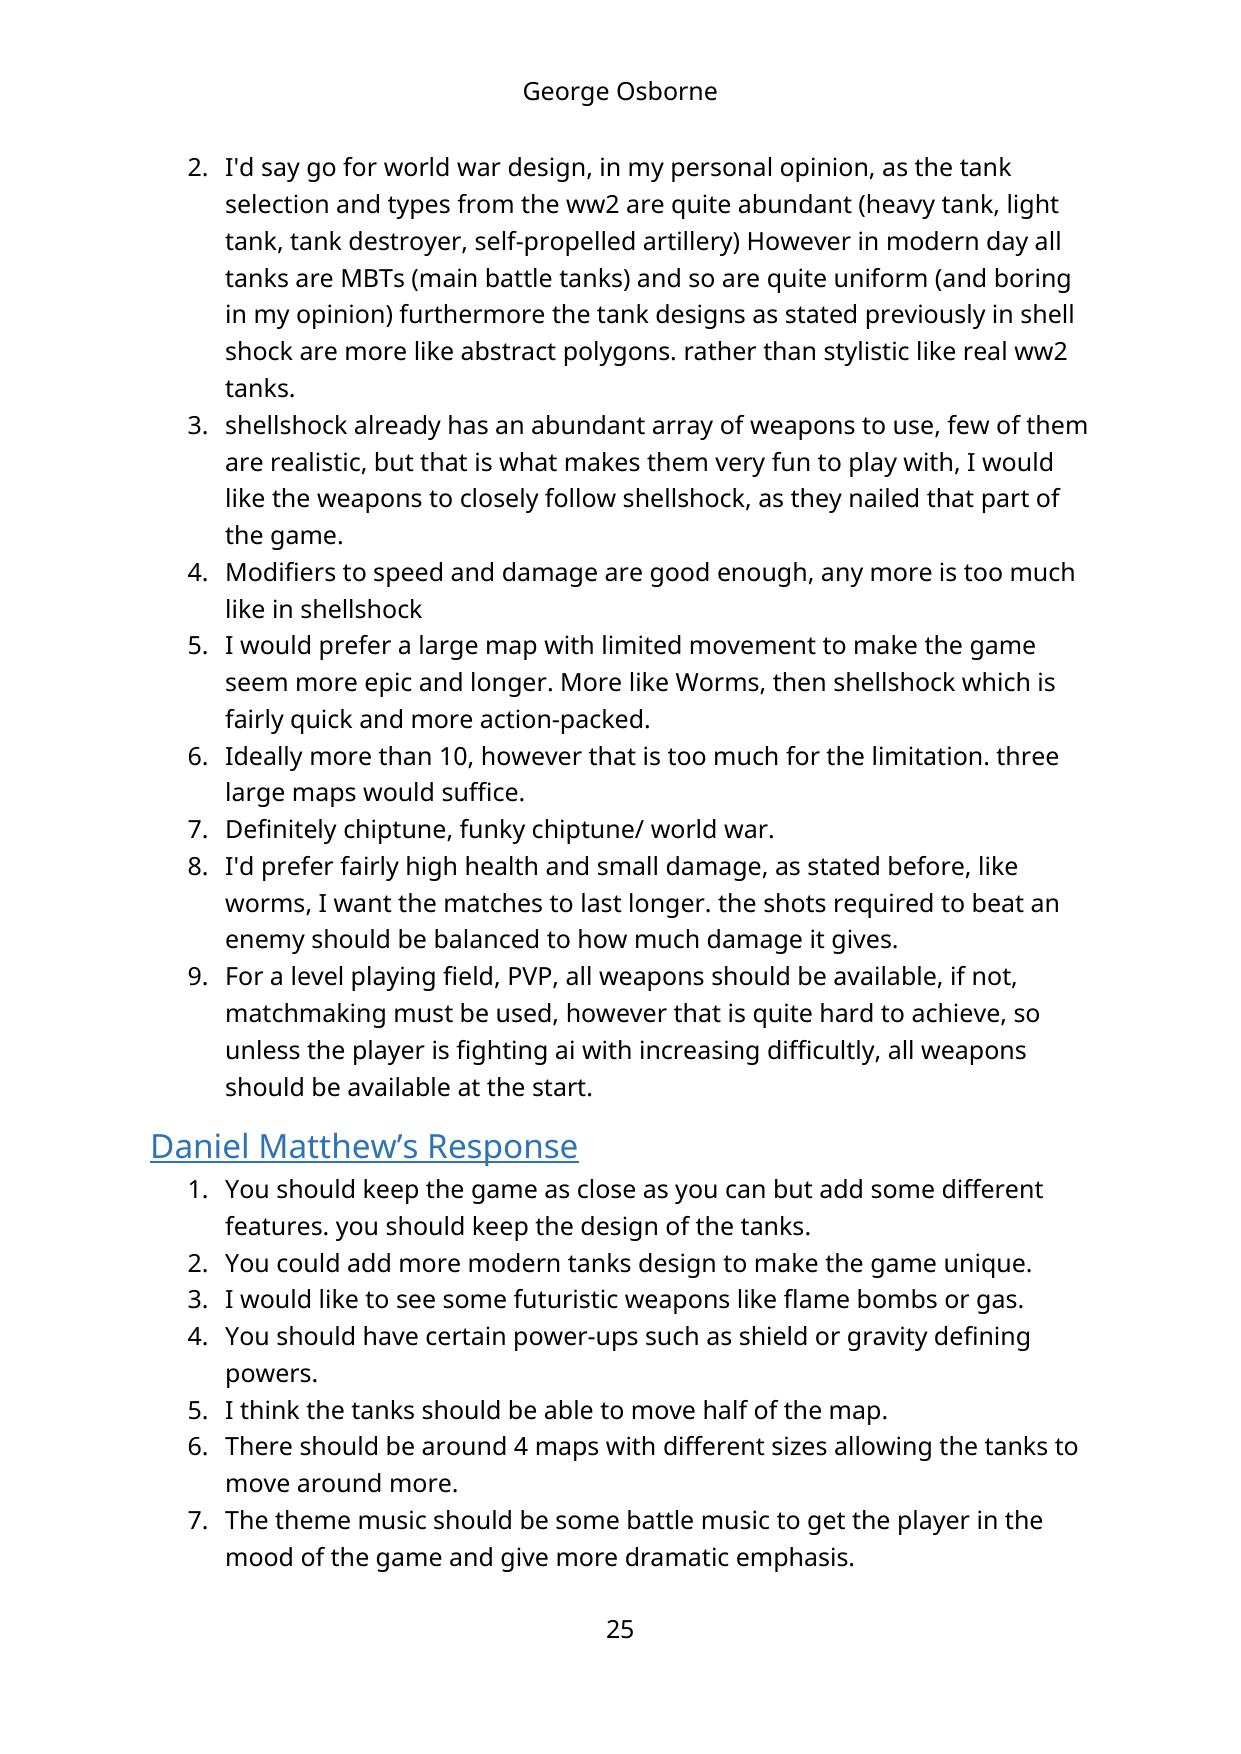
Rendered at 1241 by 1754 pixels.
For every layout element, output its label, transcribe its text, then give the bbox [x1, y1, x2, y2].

list I think the tanks should be able to move half of the map. [187, 1392, 1090, 1426]
list Modifiers to speed and damage are good enough, any more is too much like in shellshock [187, 554, 1090, 625]
list I would like to see some futuristic weapons like flame bombs or gas. [187, 1282, 1090, 1316]
list shellshock already has an abundant array of weapons to use, few of them are realistic, but that is what makes them very fun to play with, I would like the weapons to closely follow shellshock, as they nailed that part of the game. [187, 407, 1090, 552]
list Definitely chiptune, funky chiptune/ world war. [187, 812, 1090, 846]
list I would prefer a large map with limited movement to make the game seem more epic and longer. More like Worms, then shellshock which is fairly quick and more action-packed. [187, 628, 1090, 736]
list I'd prefer fairly high health and small damage, as stated before, like worms, I want the matches to last longer. the shots required to beat an enemy should be balanced to how much damage it gives. [187, 849, 1090, 956]
list I'd say go for world war design, in my personal opinion, as the tank selection and types from the ww2 are quite abundant (heavy tank, light tank, tank destroyer, self-propelled artillery) However in modern day all tanks are MBTs (main battle tanks) and so are quite uniform (and boring in my opinion) furthermore the tank designs as stated previously in shell shock are more like abstract polygons. rather than stylistic like real ww2 tanks. [187, 150, 1090, 405]
list You could add more modern tanks design to make the game unique. [187, 1245, 1090, 1279]
subtitle Daniel Matthew’s Response [150, 1123, 1090, 1168]
list Ideally more than 10, however that is too much for the limitation. three large maps would suffice. [187, 738, 1090, 809]
list You should keep the game as close as you can but add some different features. you should keep the design of the tanks. [187, 1172, 1090, 1242]
list You should have certain power-ups such as shield or gravity defining powers. [187, 1319, 1090, 1389]
list There should be around 4 maps with different sizes allowing the tanks to move around more. [187, 1429, 1090, 1500]
list The theme music should be some battle music to get the player in the mood of the game and give more dramatic emphasis. [187, 1503, 1090, 1573]
list For a level playing field, PVP, all weapons should be available, if not, matchmaking must be used, however that is quite hard to achieve, so unless the player is fighting ai with increasing difficultly, all weapons should be available at the start. [187, 959, 1090, 1103]
